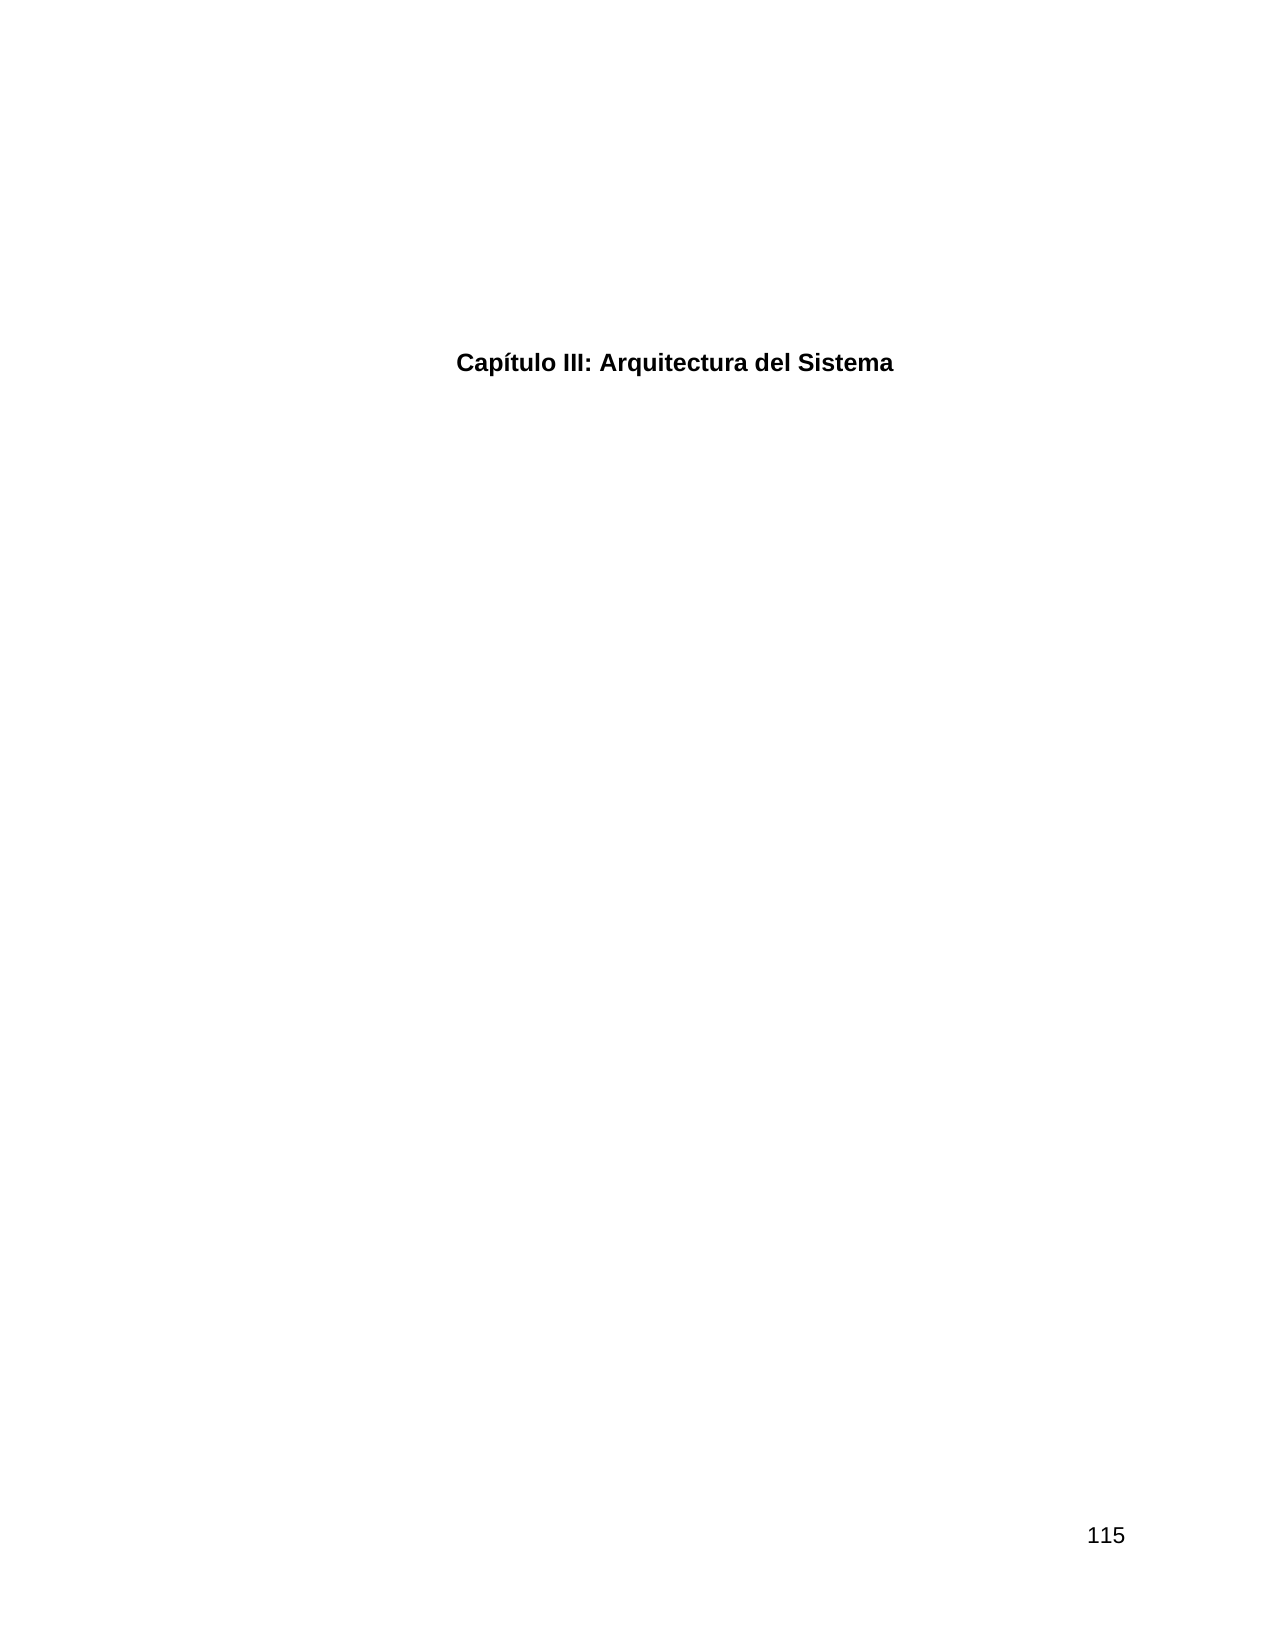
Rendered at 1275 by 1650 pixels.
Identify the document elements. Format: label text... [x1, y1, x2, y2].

subtitle Capítulo III: Arquitectura del Sistema [225, 347, 1125, 376]
